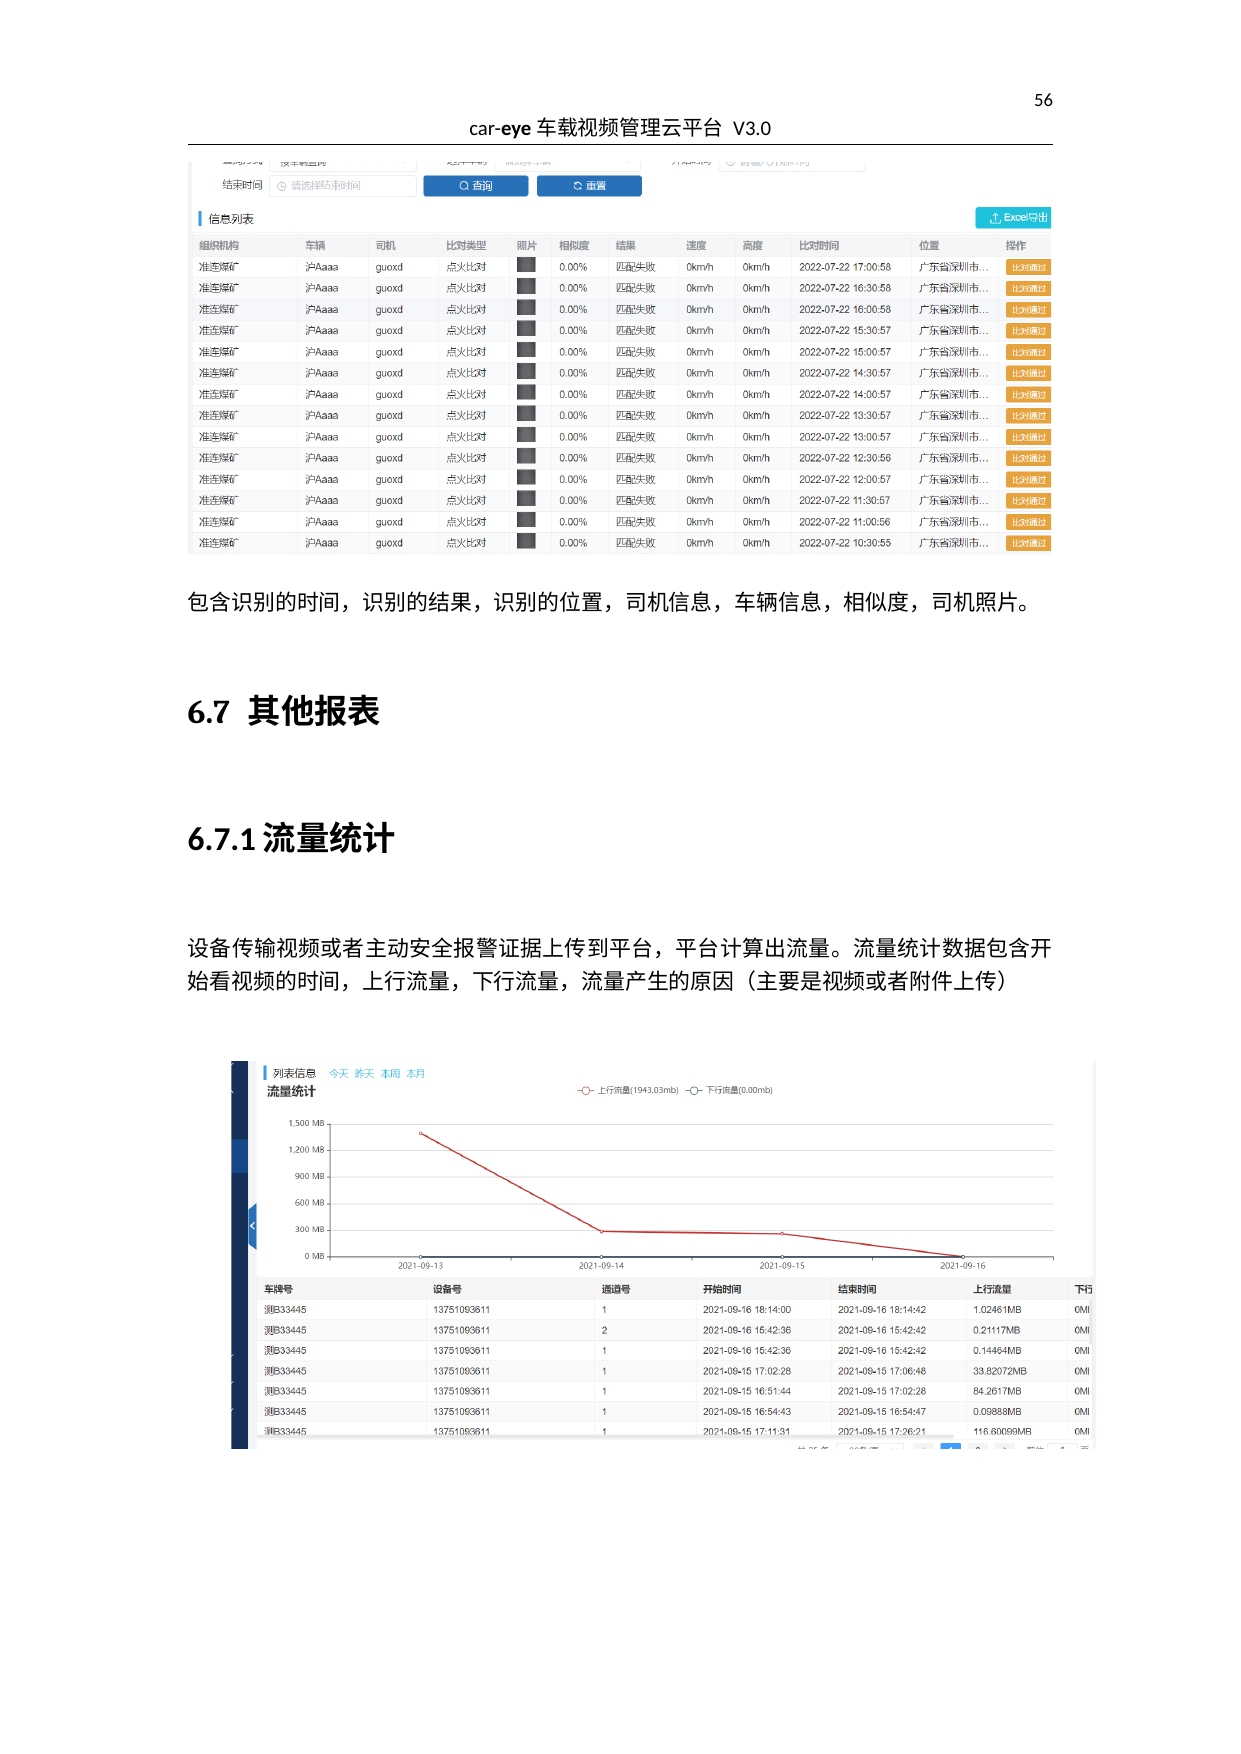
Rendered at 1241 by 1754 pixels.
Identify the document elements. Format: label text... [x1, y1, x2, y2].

picture [187, 162, 1052, 554]
picture [231, 1061, 1096, 1449]
subtitle 流量统计 [187, 804, 1053, 869]
text 包含识别的时间，识别的结果，识别的位置，司机信息，车辆信息，相似度，司机照片。 [187, 584, 1053, 617]
text 设备传输视频或者主动安全报警证据上传到平台，平台计算出流量。流量统计数据包含开始看视频的时间，上行流量，下行流量，流量产生的原因（主要是视频或者附件上传） [187, 931, 1053, 996]
subtitle 其他报表 [187, 677, 1053, 742]
